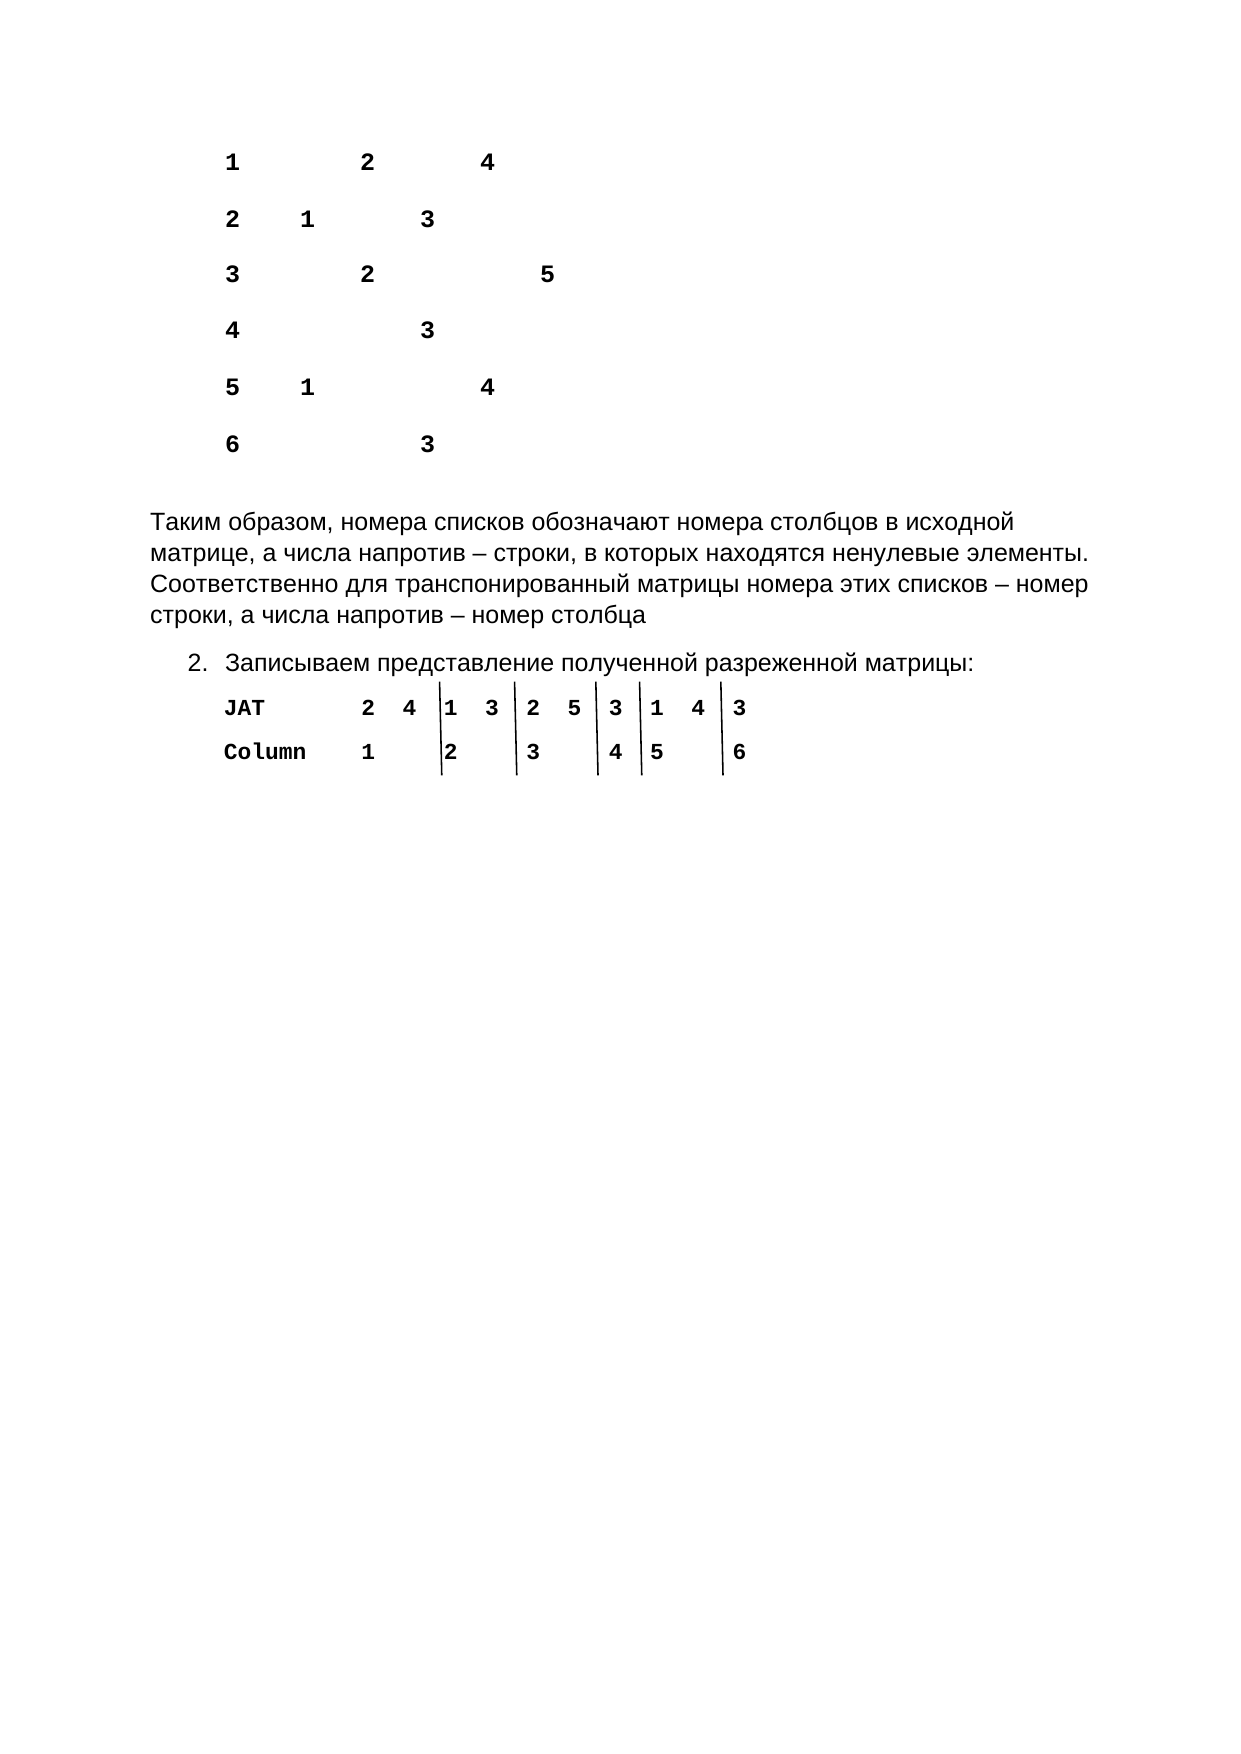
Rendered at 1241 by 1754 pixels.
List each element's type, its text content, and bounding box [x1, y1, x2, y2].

text Column 1 2 3 4 5 6 [150, 741, 440, 766]
text 3 2 5 [151, 261, 1090, 290]
text Column 1 2 3 4 5 6 [724, 741, 1090, 766]
text Column 1 2 3 4 5 6 [442, 741, 515, 766]
text JAT 2 4 1 3 2 5 3 1 4 3 [516, 696, 595, 722]
text JAT 2 4 1 3 2 5 3 1 4 3 [441, 696, 514, 722]
text Таким образом, номера списков обозначают номера столбцов в исходной матрице, а числа напротив – строки, в которых находятся ненулевые элементы. Соответственно для транспонированный матрицы номера этих списков – номер строки, а числа напротив – номер столбца [150, 507, 1090, 629]
text 1 2 4 [151, 150, 1090, 178]
text 2 1 3 [151, 207, 1090, 235]
text JAT 2 4 1 3 2 5 3 1 4 3 [722, 696, 1090, 722]
text 4 3 [151, 318, 1090, 346]
text 5 1 4 [151, 375, 1090, 403]
text Column 1 2 3 4 5 6 [517, 741, 596, 766]
list Записываем представление полученной разреженной матрицы: [187, 648, 1090, 677]
text JAT 2 4 1 3 2 5 3 1 4 3 [150, 696, 439, 722]
text Column 1 2 3 4 5 6 [642, 741, 721, 766]
text 6 3 [151, 431, 1090, 460]
text JAT 2 4 1 3 2 5 3 1 4 3 [641, 696, 720, 722]
